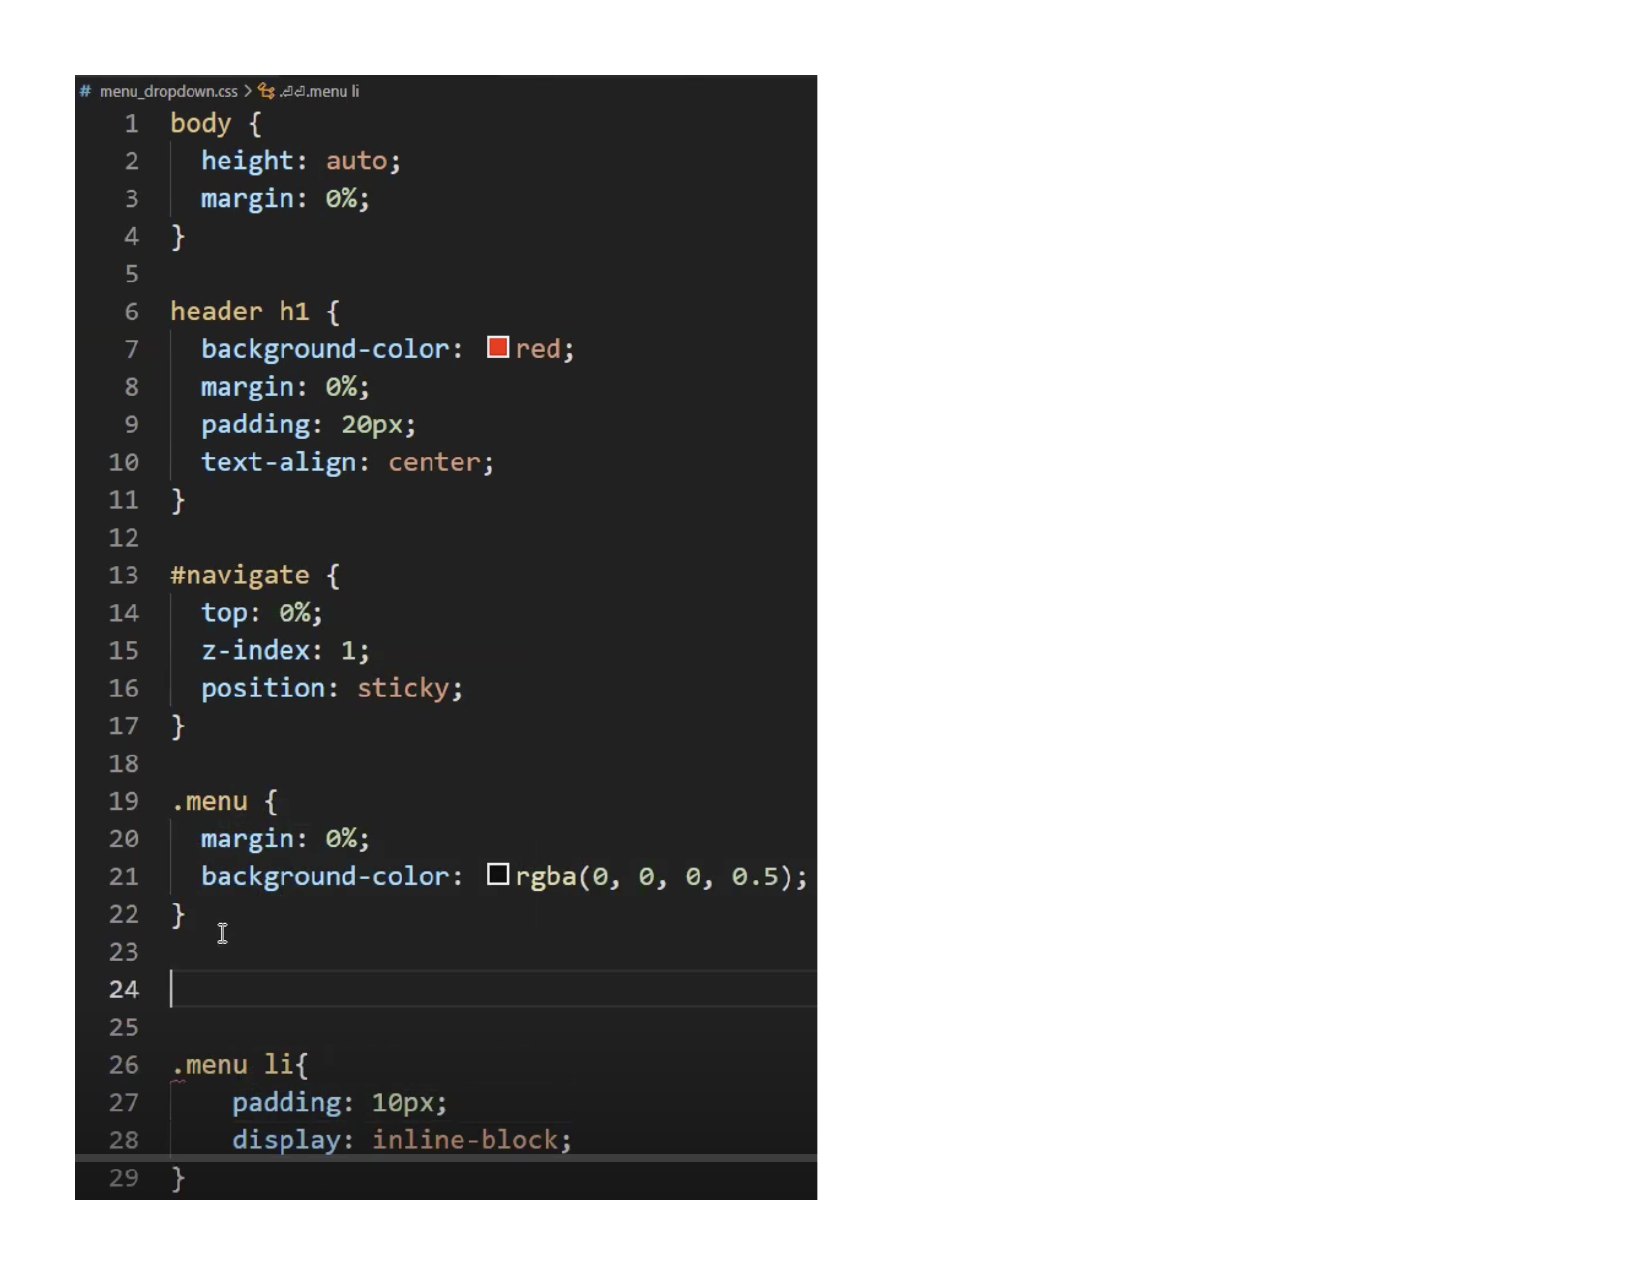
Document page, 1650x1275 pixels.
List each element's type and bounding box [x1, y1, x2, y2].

picture [75, 75, 818, 1200]
